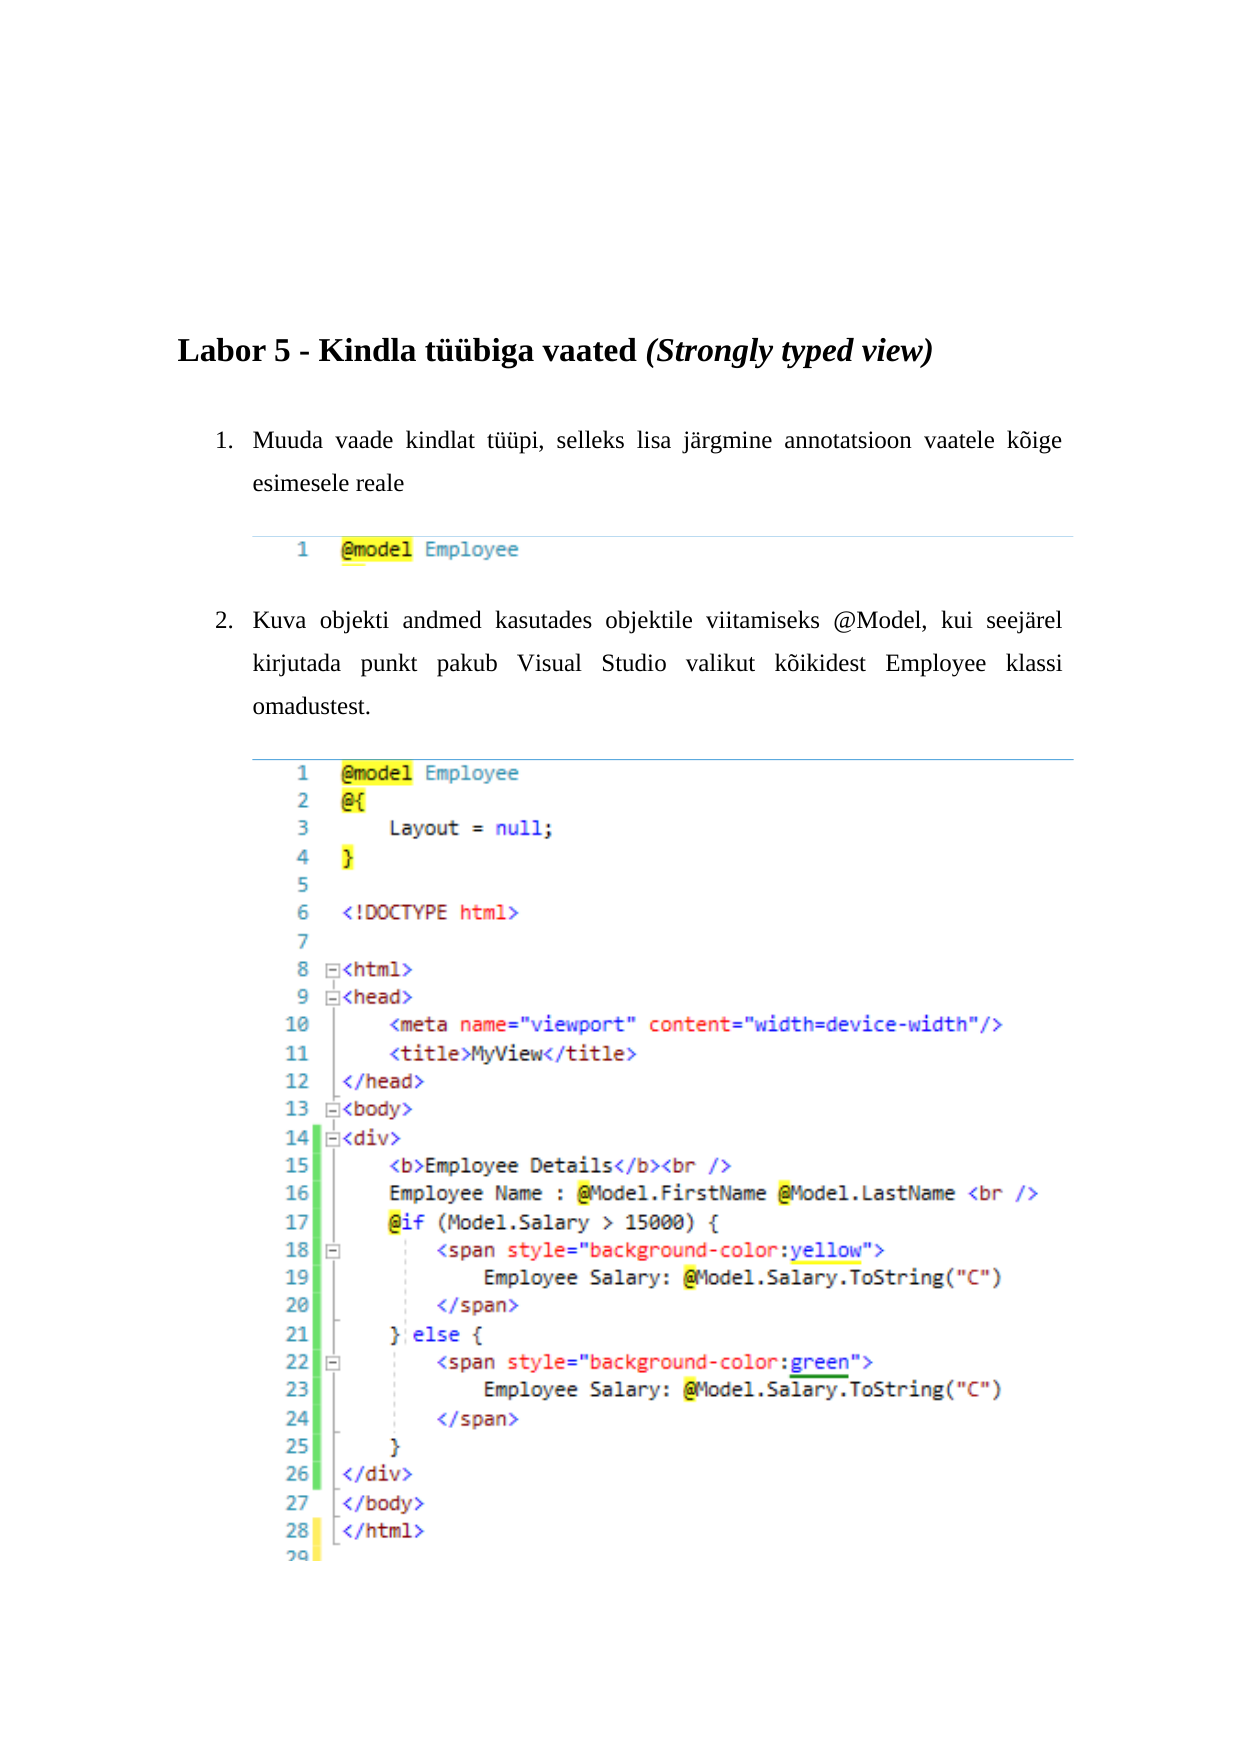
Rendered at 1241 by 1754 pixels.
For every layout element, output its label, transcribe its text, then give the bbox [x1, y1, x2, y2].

list Muuda vaade kindlat tüüpi, selleks lisa järgmine annotatsioon vaatele kõige esimesele reale [215, 425, 1063, 497]
subtitle Labor 5 - Kindla tüübiga vaated (Strongly typed view) [177, 330, 1063, 368]
picture [252, 536, 1074, 566]
picture [252, 759, 1074, 1561]
list Kuva objekti andmed kasutades objektile viitamiseks @Model, kui seejärel kirjutada punkt pakub Visual Studio valikut kõikidest Employee klassi omadustest. [215, 605, 1063, 720]
